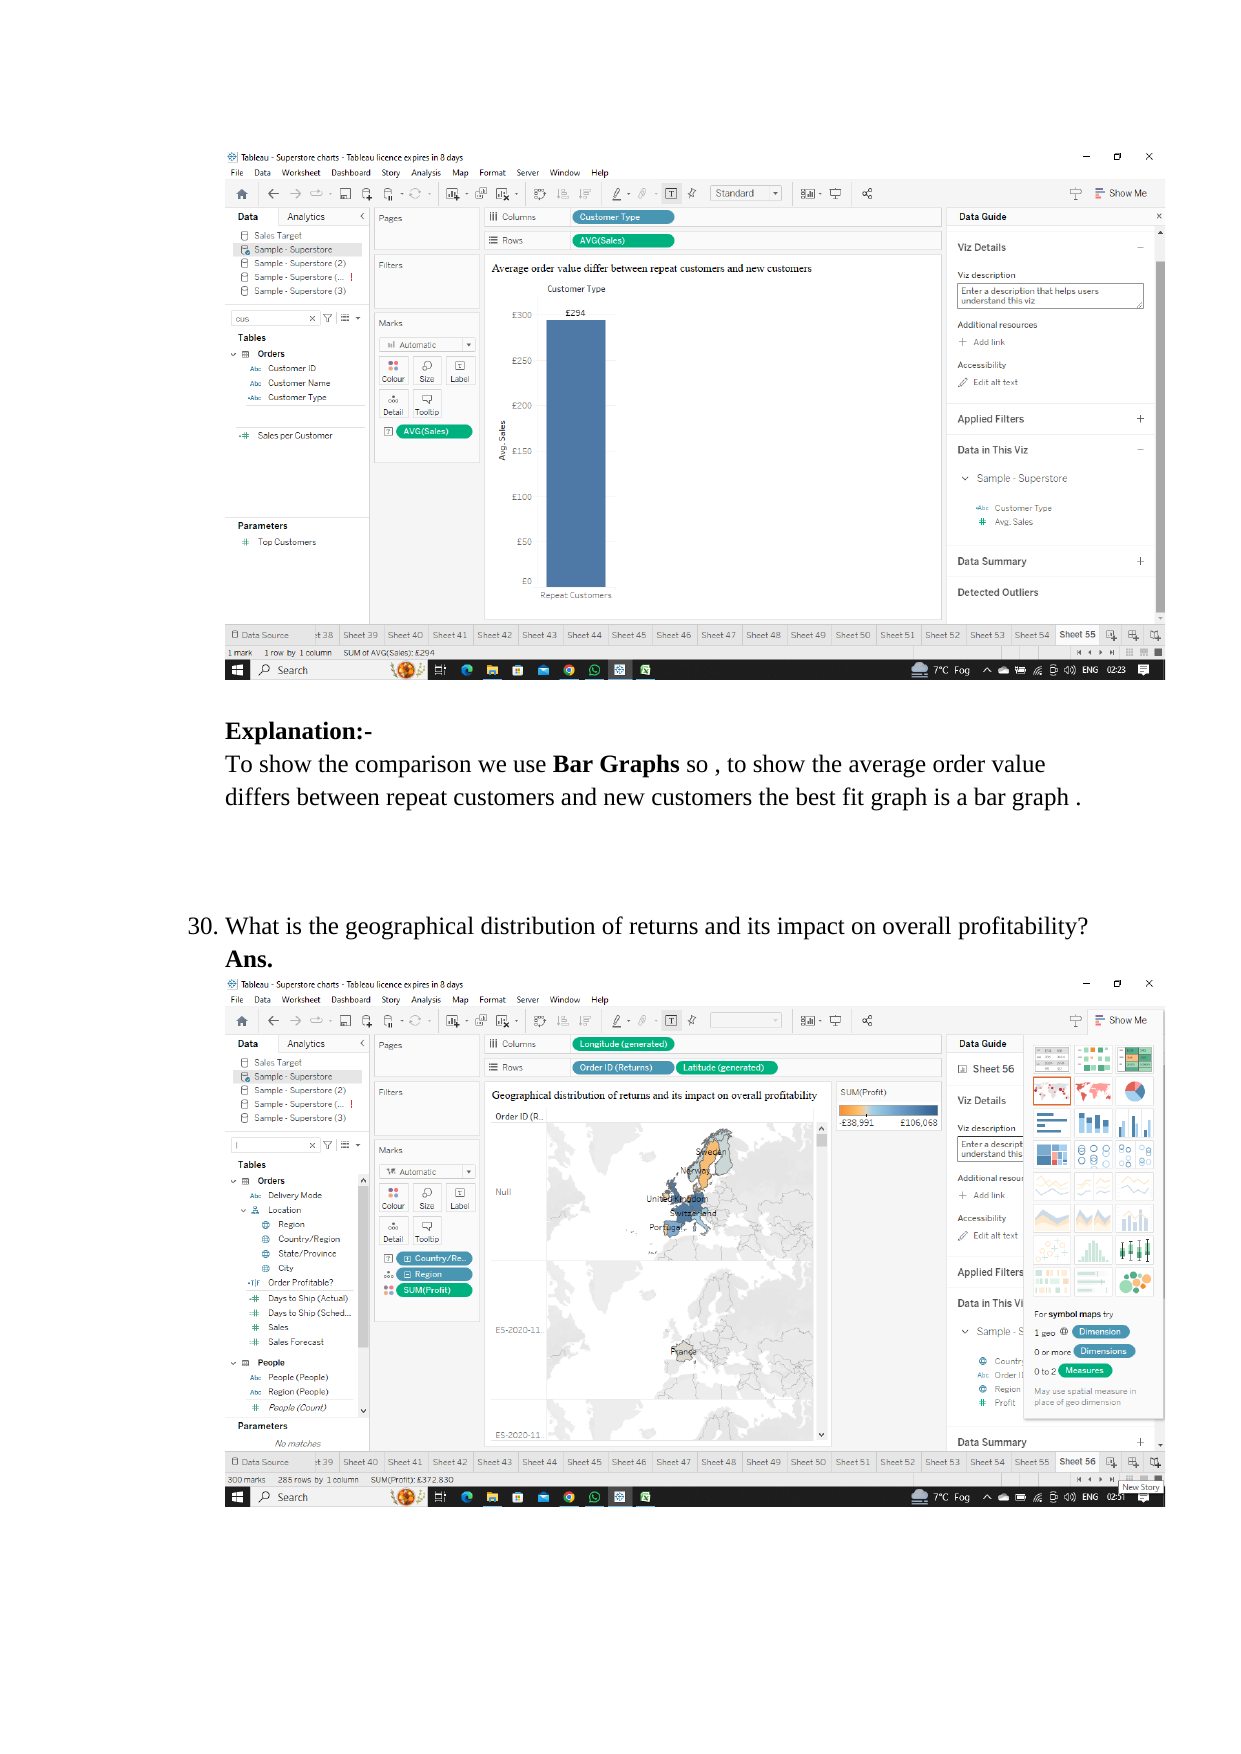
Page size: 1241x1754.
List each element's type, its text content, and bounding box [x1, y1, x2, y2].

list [187, 911, 1090, 1506]
picture [225, 977, 1166, 1507]
picture [225, 150, 1166, 680]
